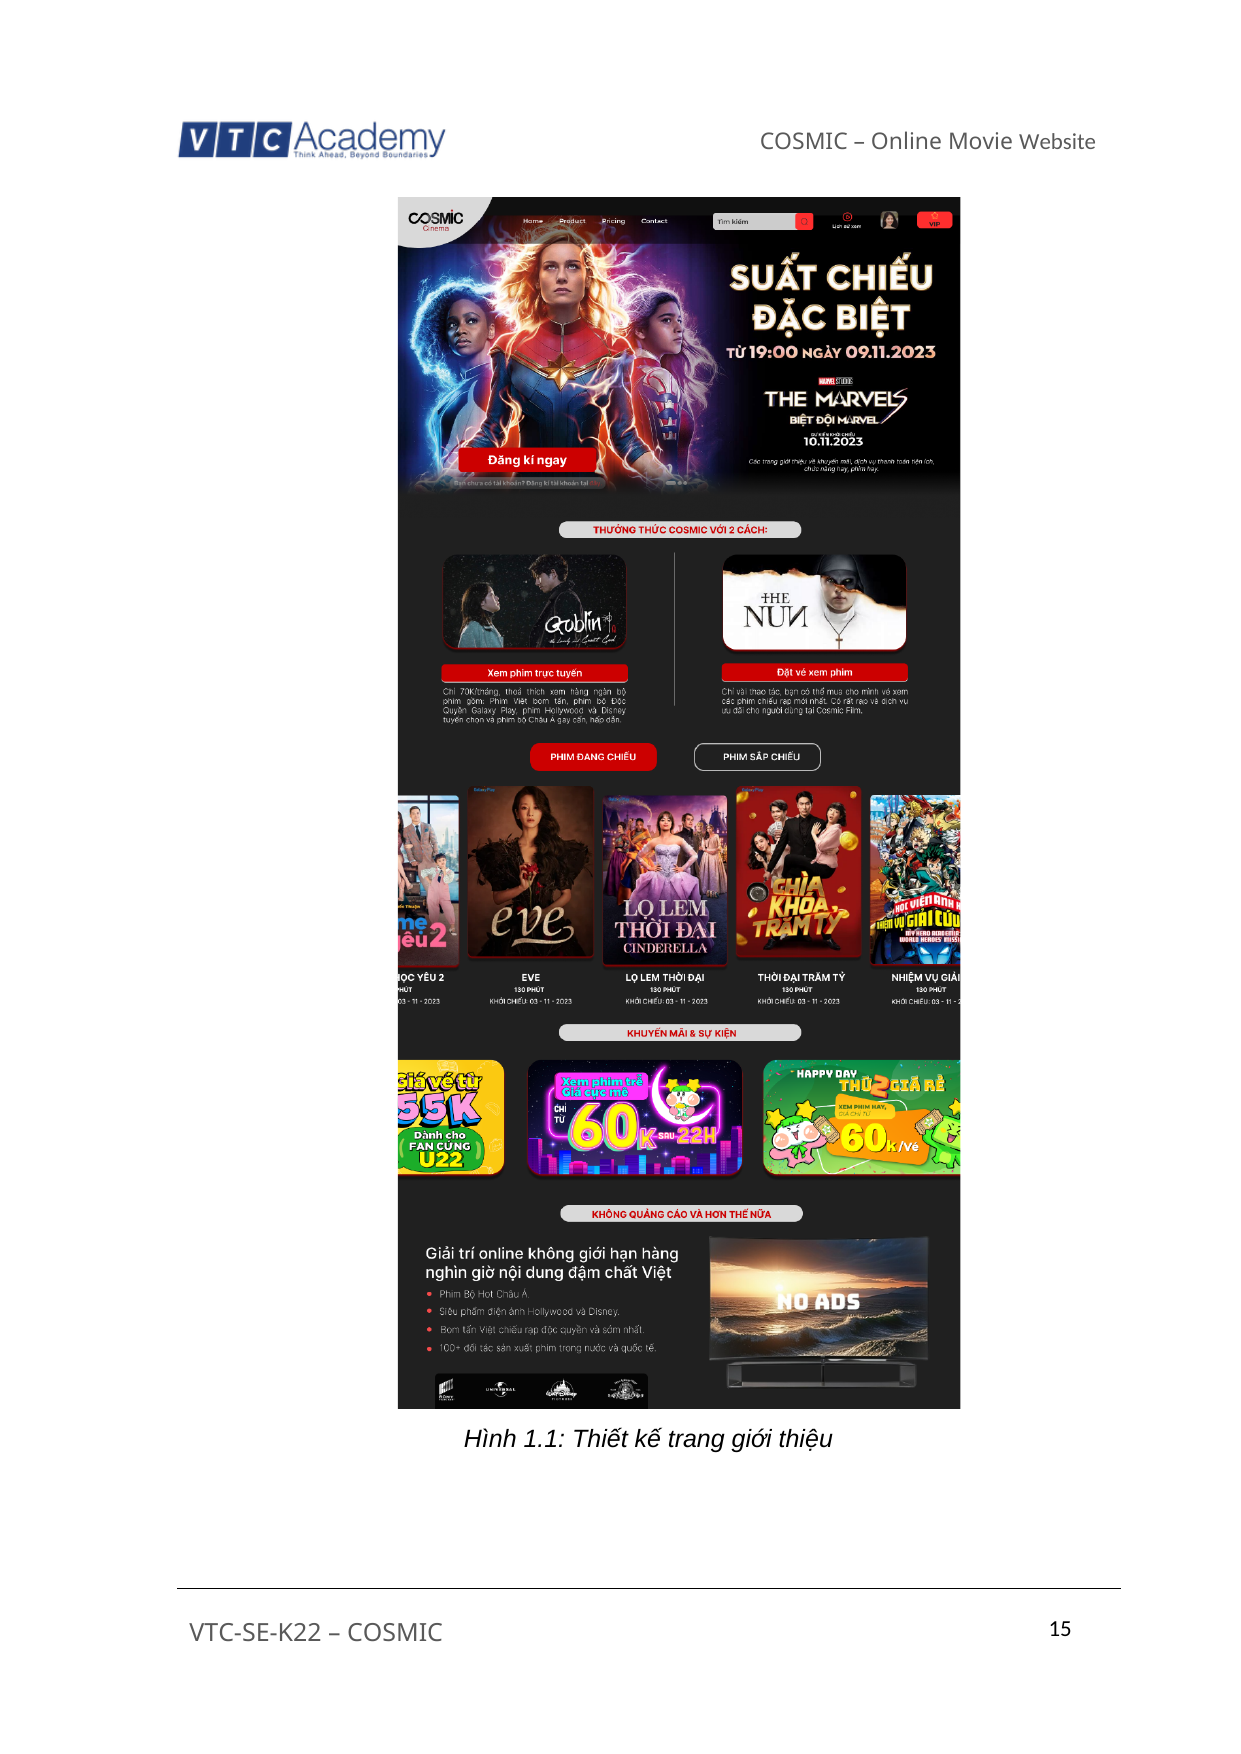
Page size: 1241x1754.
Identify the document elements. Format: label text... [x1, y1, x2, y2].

text Hình 1.1: Thiết kế trang giới thiệu [177, 1423, 1122, 1452]
picture [169, 114, 455, 167]
picture [397, 197, 961, 1409]
